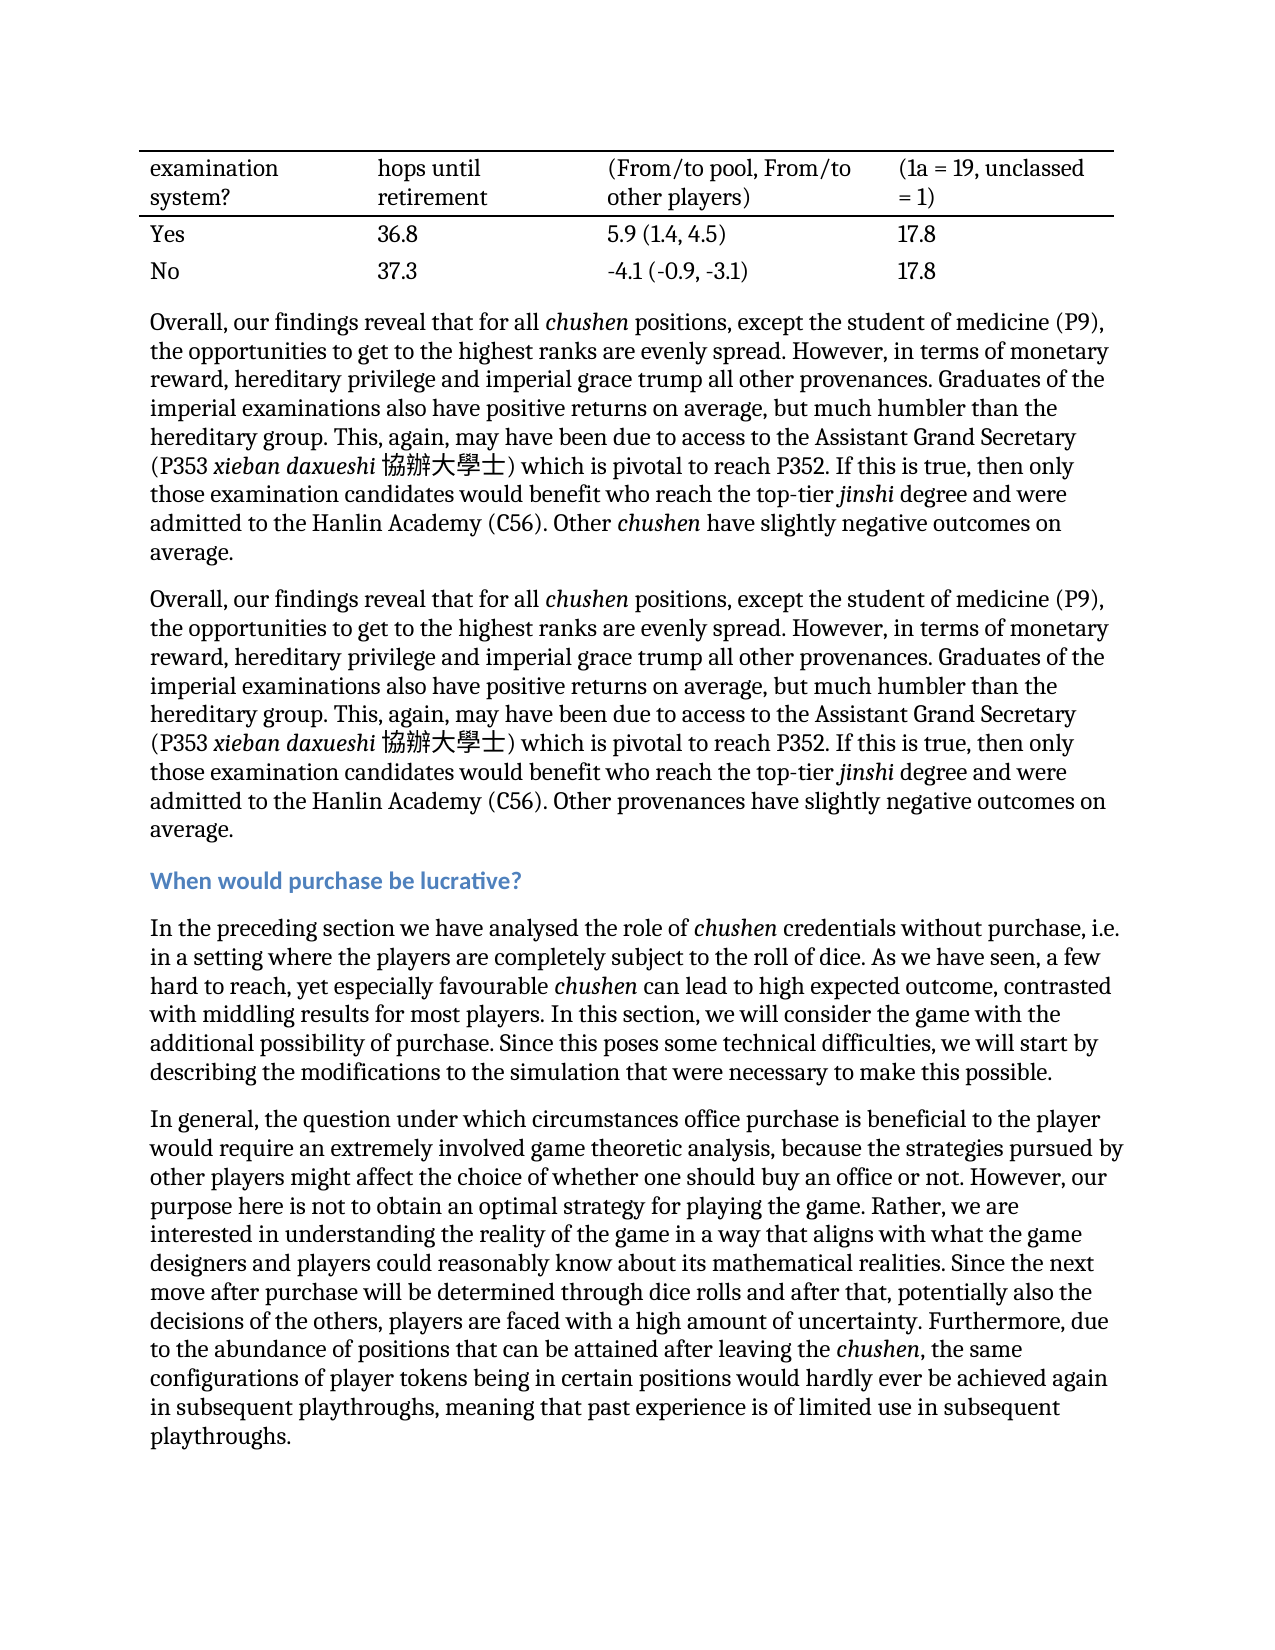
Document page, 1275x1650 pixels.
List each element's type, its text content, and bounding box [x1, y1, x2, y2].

table_cell 37.3 [366, 253, 596, 289]
text Overall, our findings reveal that for all chushen positions, except the student of medicine (P9), the opportunities to get to the highest ranks are evenly spread. However, in terms of monetary reward, hereditary privilege and imperial grace trump all other provenances. Graduates of the imperial examinations also have positive returns on average, but much humbler than the hereditary group. This, again, may have been due to access to the Assistant Grand Secretary (P353 xieban daxueshi 協辦大學士) which is pivotal to reach P352. If this is true, then only those examination candidates would benefit who reach the top-tier jinshi degree and were admitted to the Hanlin Academy (C56). Other chushen have slightly negative outcomes on average. [150, 308, 1125, 567]
table_cell 17.8 [887, 253, 1114, 289]
text In general, the question under which circumstances office purchase is beneficial to the player would require an extremely involved game theoretic analysis, because the strategies pursued by other players might affect the choice of whether one should buy an office or not. However, our purpose here is not to obtain an optimal strategy for playing the game. Rather, we are interested in understanding the reality of the game in a way that aligns with what the game designers and players could reasonably know about its mathematical realities. Since the next move after purchase will be determined through dice rolls and after that, potentially also the decisions of the others, players are faced with a high amount of uncertainty. Furthermore, due to the abundance of positions that can be attained after leaving the chushen, the same configurations of player tokens being in certain positions would hardly ever be achieved again in subsequent playthroughs, meaning that past experience is of limited use in subsequent playthroughs. [150, 1105, 1125, 1450]
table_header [596, 152, 887, 215]
text In the preceding section we have analysed the role of chushen credentials without purchase, i.e. in a setting where the players are completely subject to the roll of dice. As we have seen, a few hard to reach, yet especially favourable chushen can lead to high expected outcome, contrasted with middling results for most players. In this section, we will consider the game with the additional possibility of purchase. Since this poses some technical difficulties, we will start by describing the modifications to the simulation that were necessary to make this possible. [150, 914, 1125, 1087]
text Overall, our findings reveal that for all chushen positions, except the student of medicine (P9), the opportunities to get to the highest ranks are evenly spread. However, in terms of monetary reward, hereditary privilege and imperial grace trump all other provenances. Graduates of the imperial examinations also have positive returns on average, but much humbler than the hereditary group. This, again, may have been due to access to the Assistant Grand Secretary (P353 xieban daxueshi 協辦大學士) which is pivotal to reach P352. If this is true, then only those examination candidates would benefit who reach the top-tier jinshi degree and were admitted to the Hanlin Academy (C56). Other provenances have slightly negative outcomes on average. [150, 585, 1125, 844]
table_cell 17.8 [887, 217, 1114, 253]
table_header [139, 152, 366, 215]
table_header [366, 152, 596, 215]
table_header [887, 152, 1114, 215]
table_cell -4.1 (-0.9, -3.1) [596, 253, 887, 289]
table_cell Yes [139, 217, 366, 253]
table_cell No [139, 253, 366, 289]
table_cell 36.8 [366, 217, 596, 253]
table_cell 5.9 (1.4, 4.5) [596, 217, 887, 253]
subtitle When would purchase be lucrative? [150, 865, 1125, 895]
